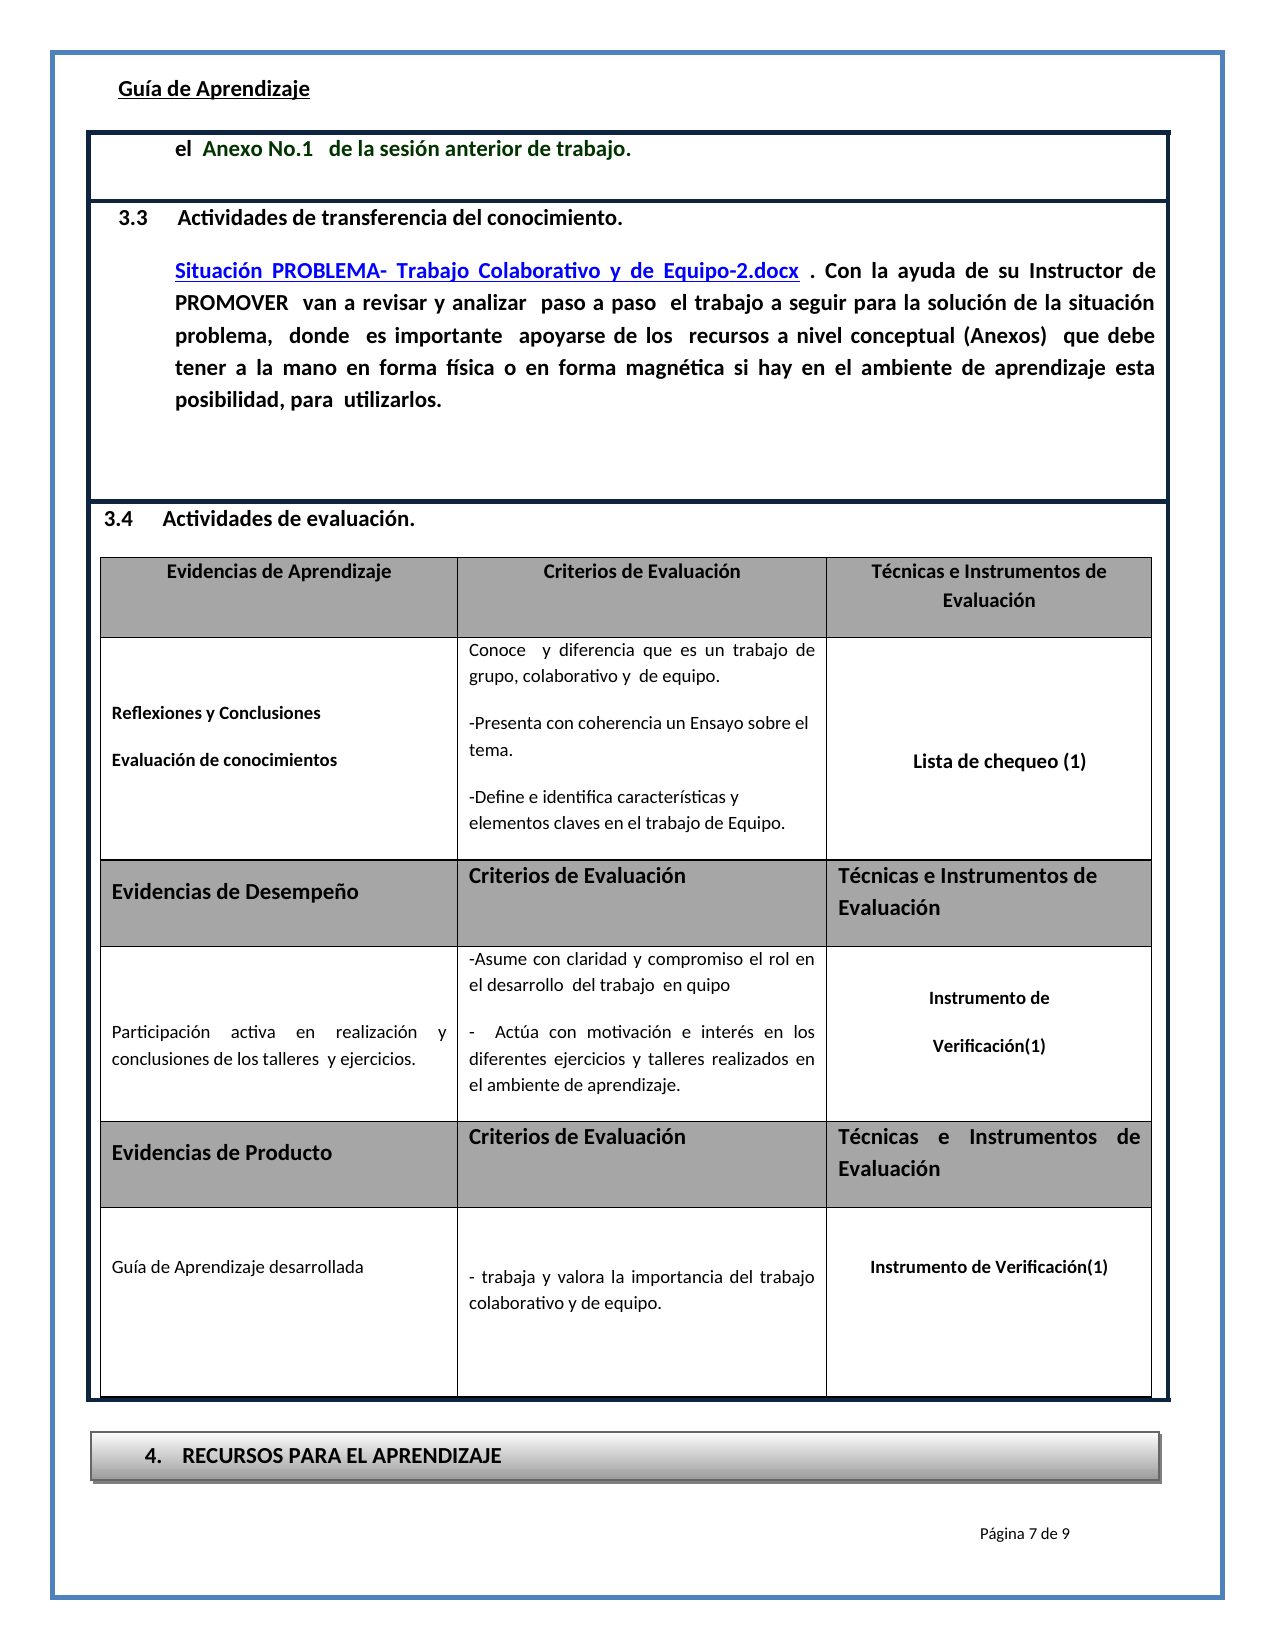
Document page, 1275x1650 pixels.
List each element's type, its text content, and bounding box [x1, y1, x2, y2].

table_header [91, 135, 1166, 199]
table_cell Actividades de transferencia del conocimiento. Situación PROBLEMA- Trabajo Colaborativo y de Equipo-2.docx . Con la ayuda de su Instructor de PROMOVER van a revisar y analizar paso a paso el trabajo a seguir para la solución de la situación problema, donde es importante apoyarse de los recursos a nivel conceptual (Anexos) que debe tener a la mano en forma física o en forma magnética si hay en el ambiente de aprendizaje esta posibilidad, para utilizarlos. [91, 203, 1166, 499]
table_cell Actividades de evaluación. [91, 504, 1166, 1398]
